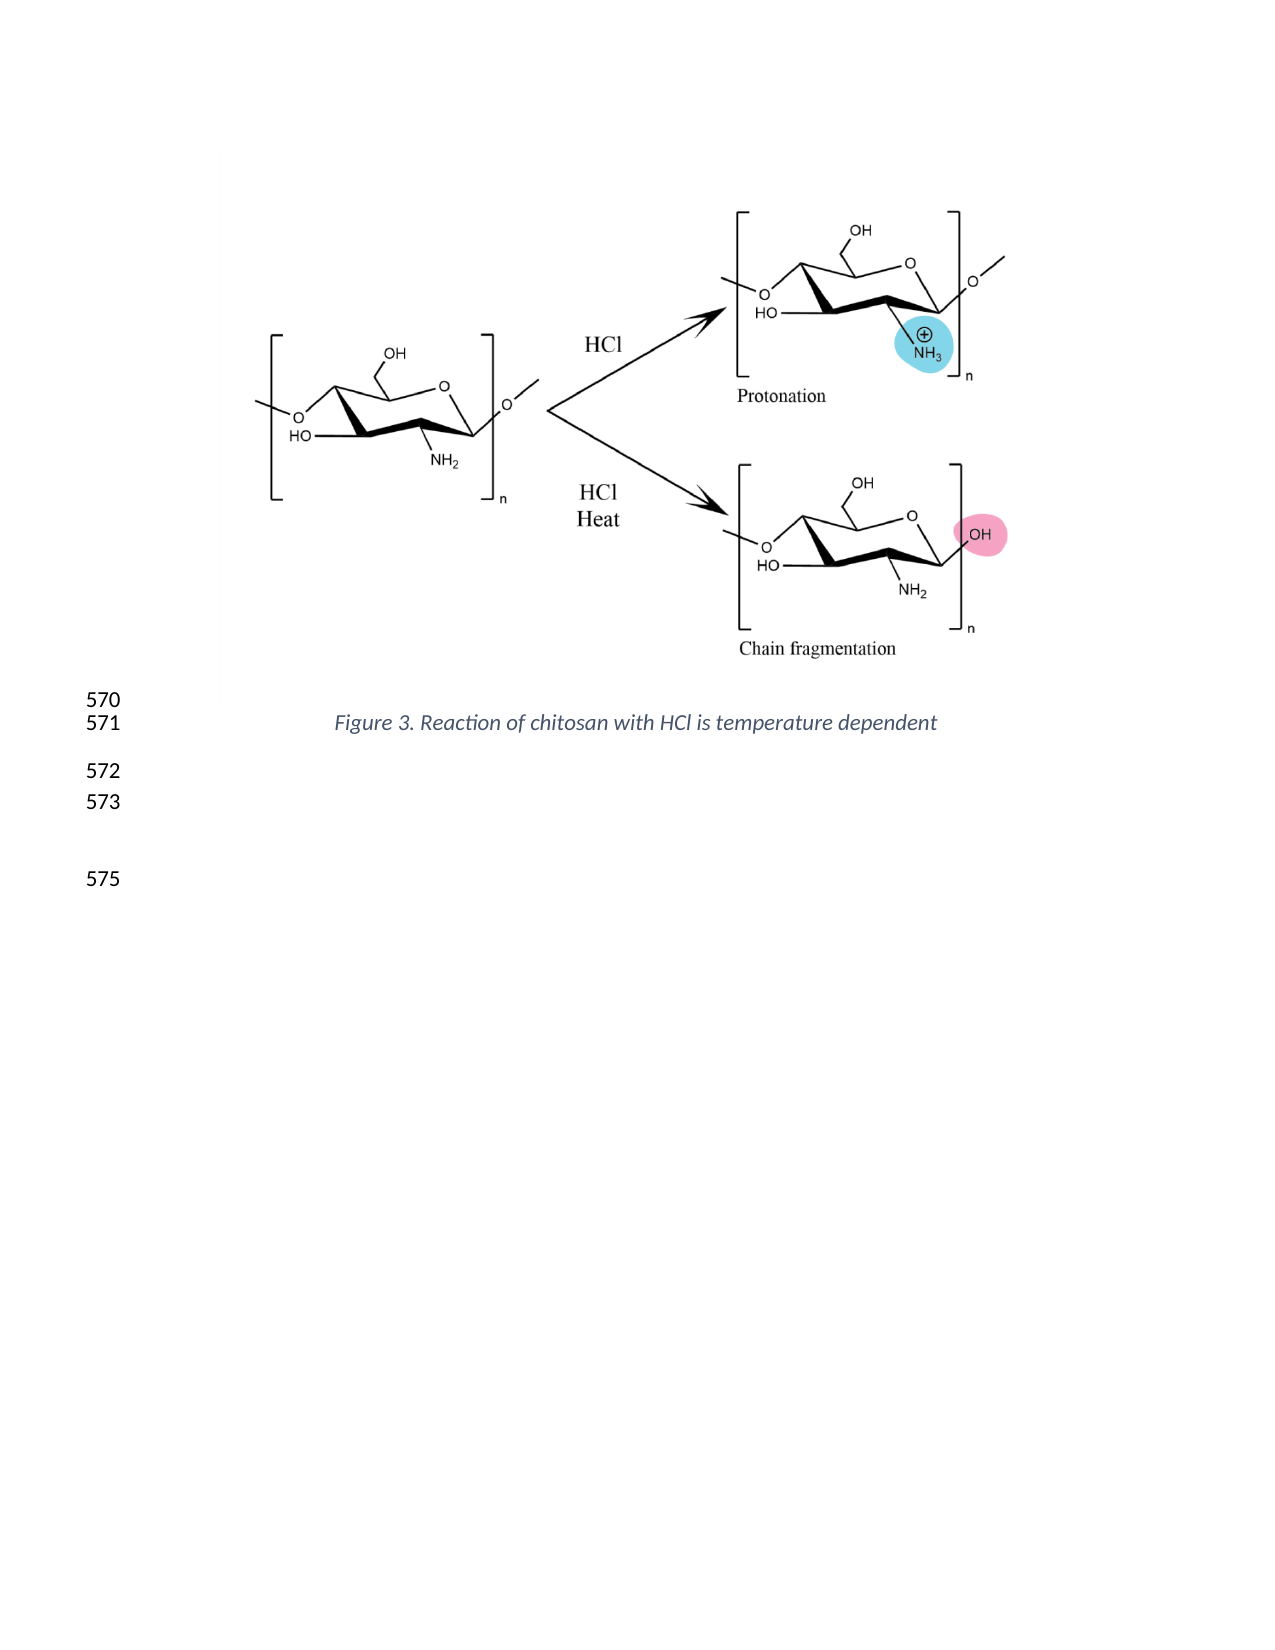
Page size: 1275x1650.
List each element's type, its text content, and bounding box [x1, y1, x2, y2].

picture [219, 150, 1056, 708]
